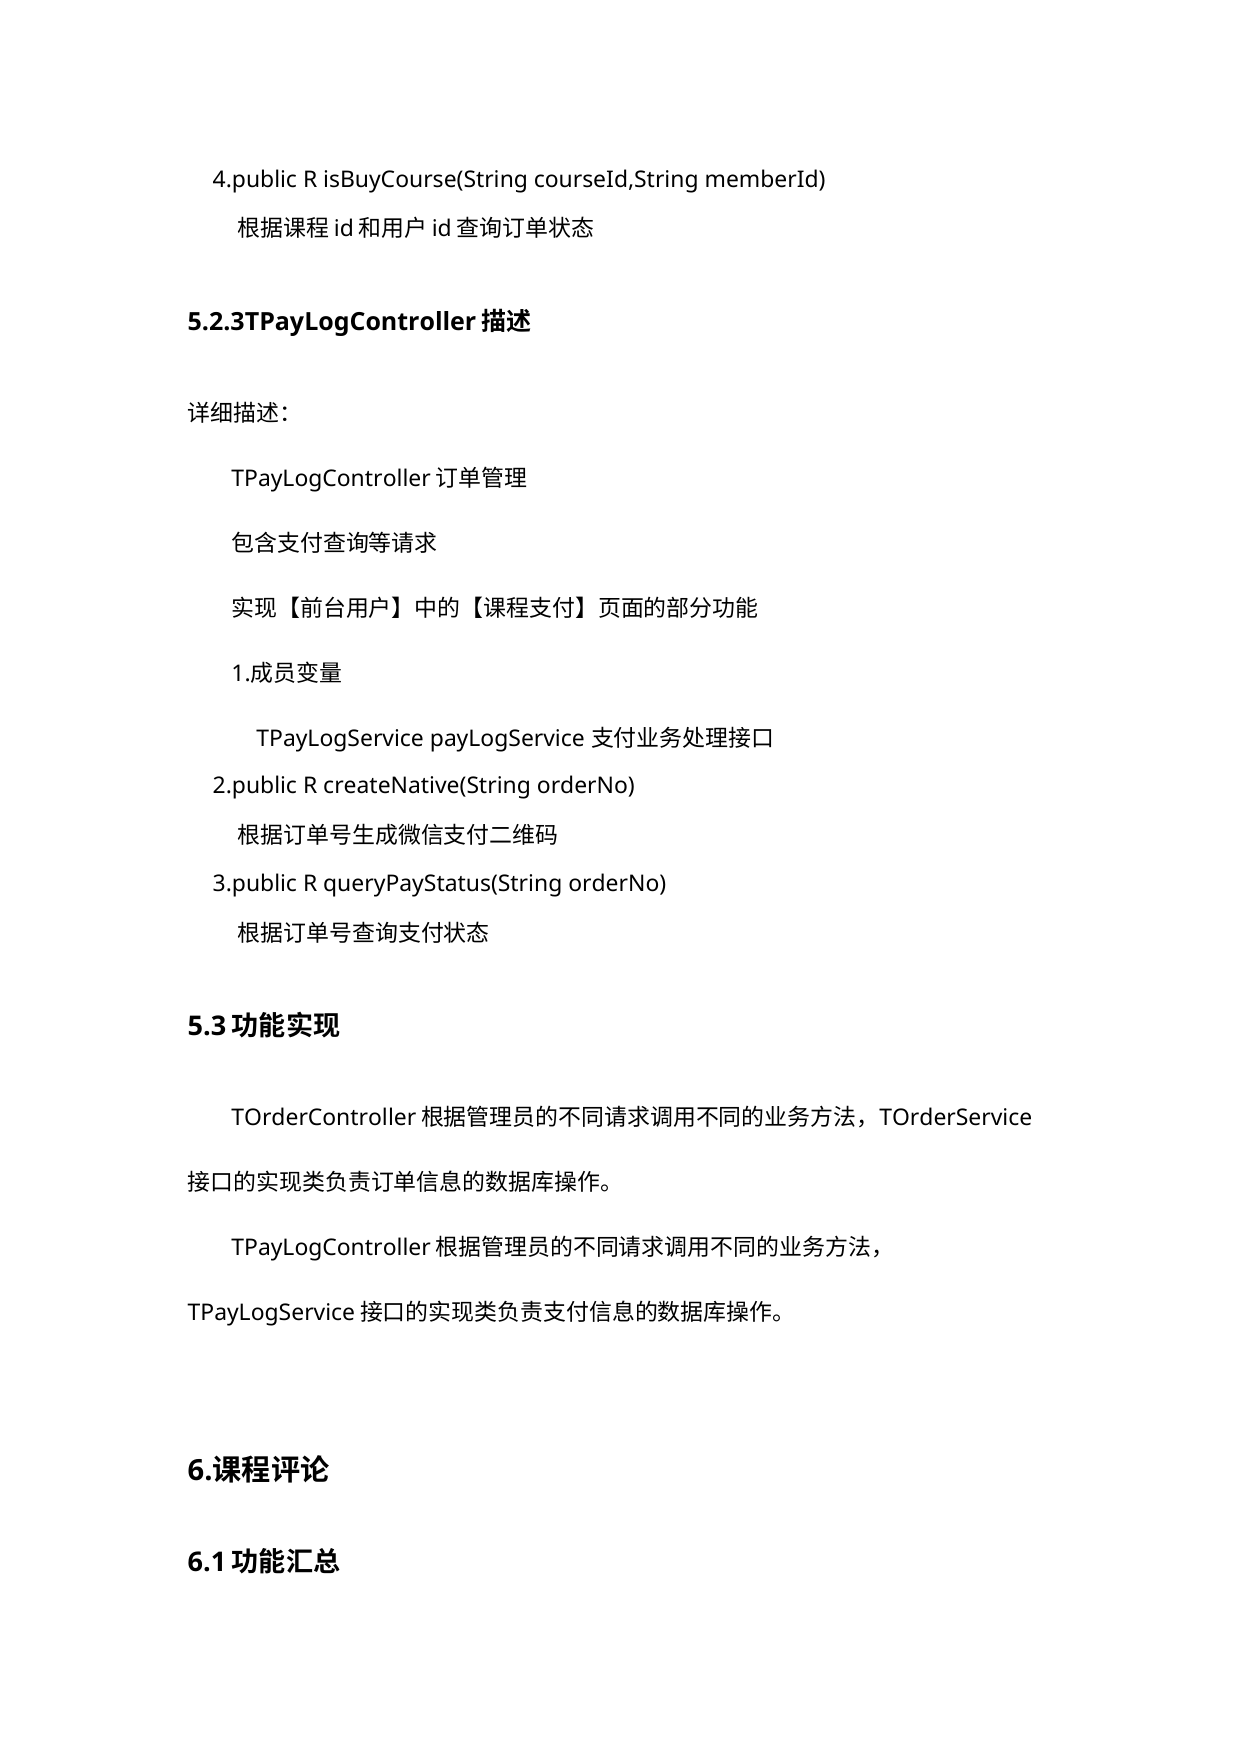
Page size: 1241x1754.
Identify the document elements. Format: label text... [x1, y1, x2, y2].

text 根据课程id和用户id查询订单状态 [237, 194, 1053, 259]
text 详细描述： [187, 379, 1053, 444]
text 3.public R queryPayStatus(String orderNo) [212, 866, 1053, 899]
text TPayLogController根据管理员的不同请求调用不同的业务方法，TPayLogService接口的实现类负责支付信息的数据库操作。 [187, 1213, 1053, 1343]
text 包含支付查询等请求 [187, 509, 1053, 574]
text 1.成员变量 [187, 639, 1053, 704]
text TPayLogController订单管理 [187, 444, 1053, 509]
text 根据订单号查询支付状态 [237, 899, 1053, 964]
text 4.public R isBuyCourse(String courseId,String memberId) [212, 162, 1053, 194]
text TOrderController根据管理员的不同请求调用不同的业务方法，TOrderService接口的实现类负责订单信息的数据库操作。 [187, 1083, 1053, 1213]
text 6.课程评论 [187, 1435, 1053, 1500]
text 2.public R createNative(String orderNo) [212, 769, 1053, 801]
text 5.2.3TPayLogController描述 [187, 287, 1053, 352]
text 6.1功能汇总 [187, 1527, 1053, 1592]
text 5.3功能实现 [187, 991, 1053, 1056]
text 实现【前台用户】中的【课程支付】页面的部分功能 [187, 574, 1053, 639]
text 根据订单号生成微信支付二维码 [237, 801, 1053, 866]
text TPayLogService payLogService 支付业务处理接口 [212, 704, 1053, 769]
